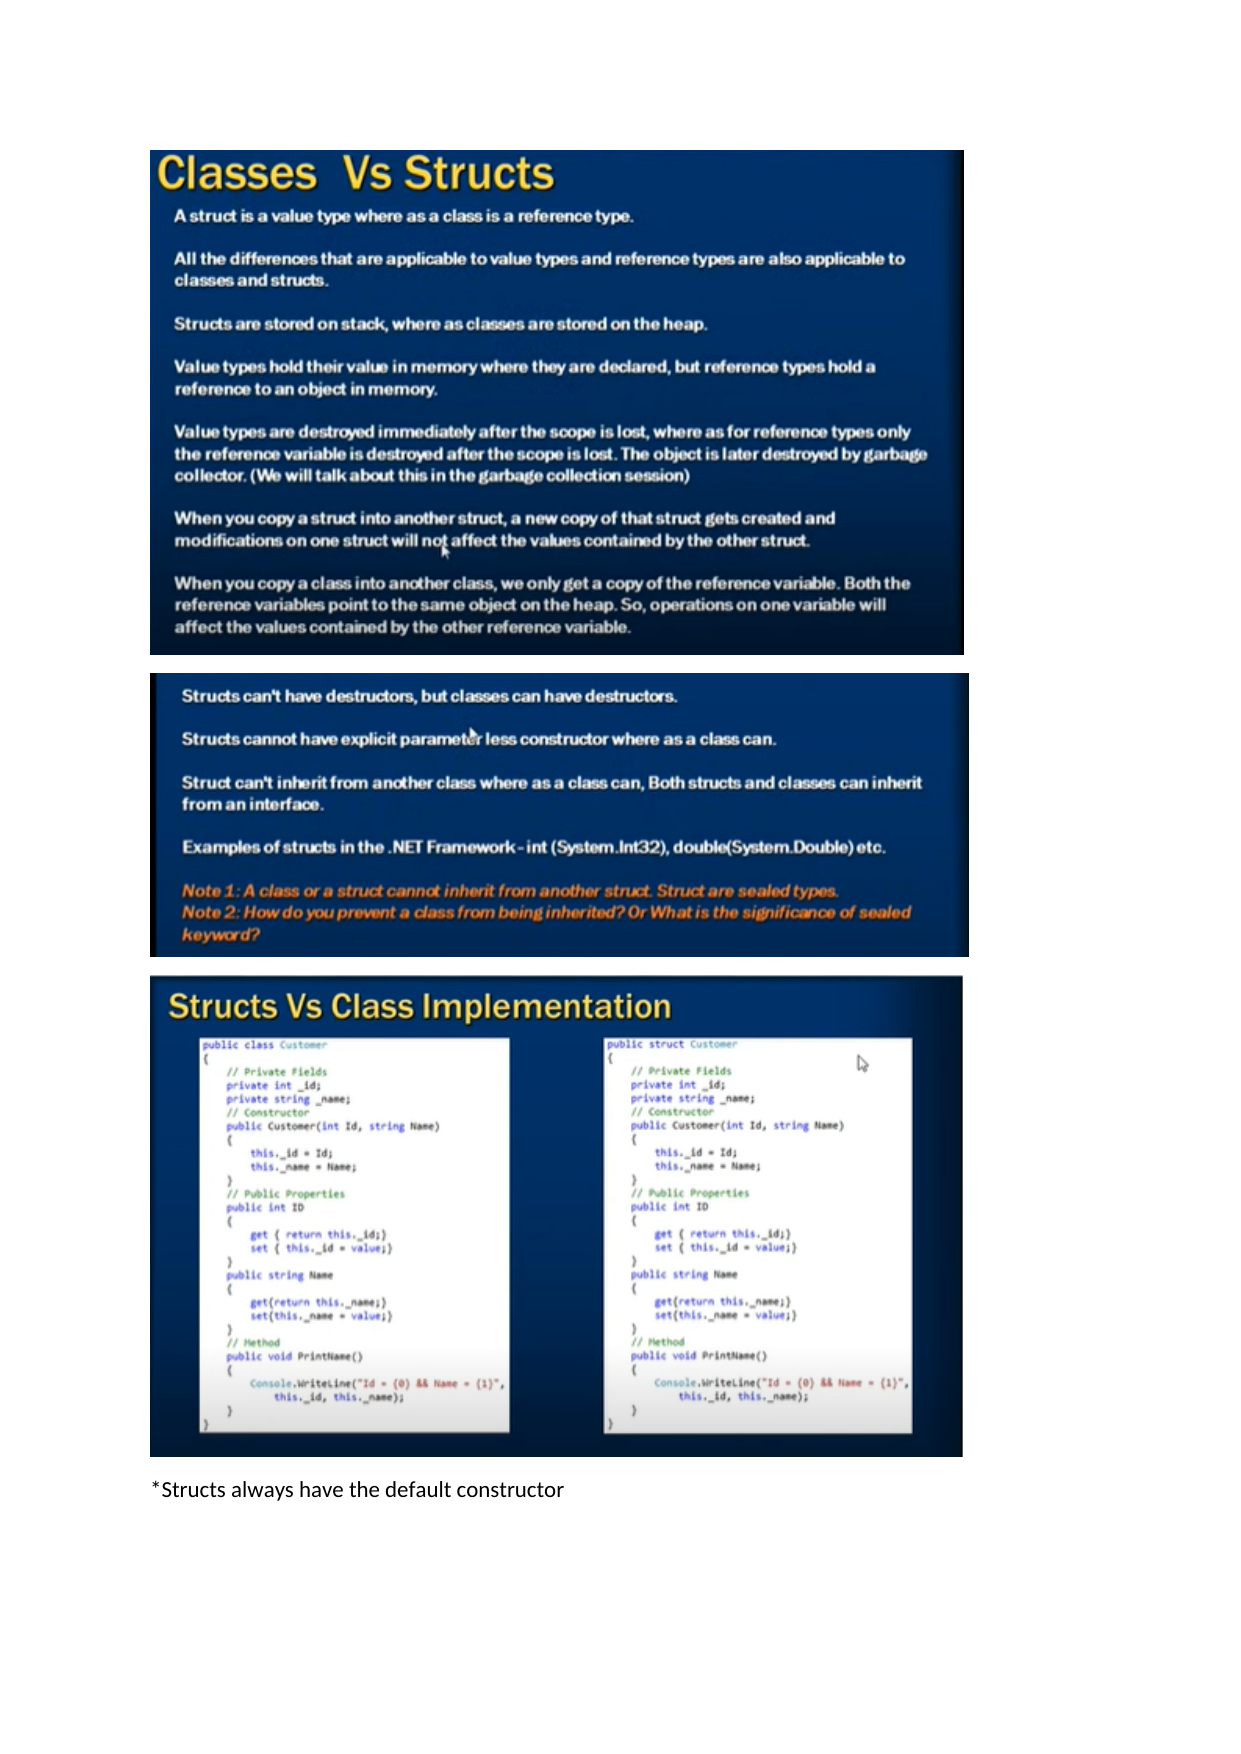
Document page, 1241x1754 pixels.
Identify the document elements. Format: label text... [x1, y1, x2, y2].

picture [150, 150, 964, 655]
picture [150, 673, 969, 957]
text *Structs always have the default constructor [150, 1475, 1090, 1503]
picture [150, 975, 963, 1457]
